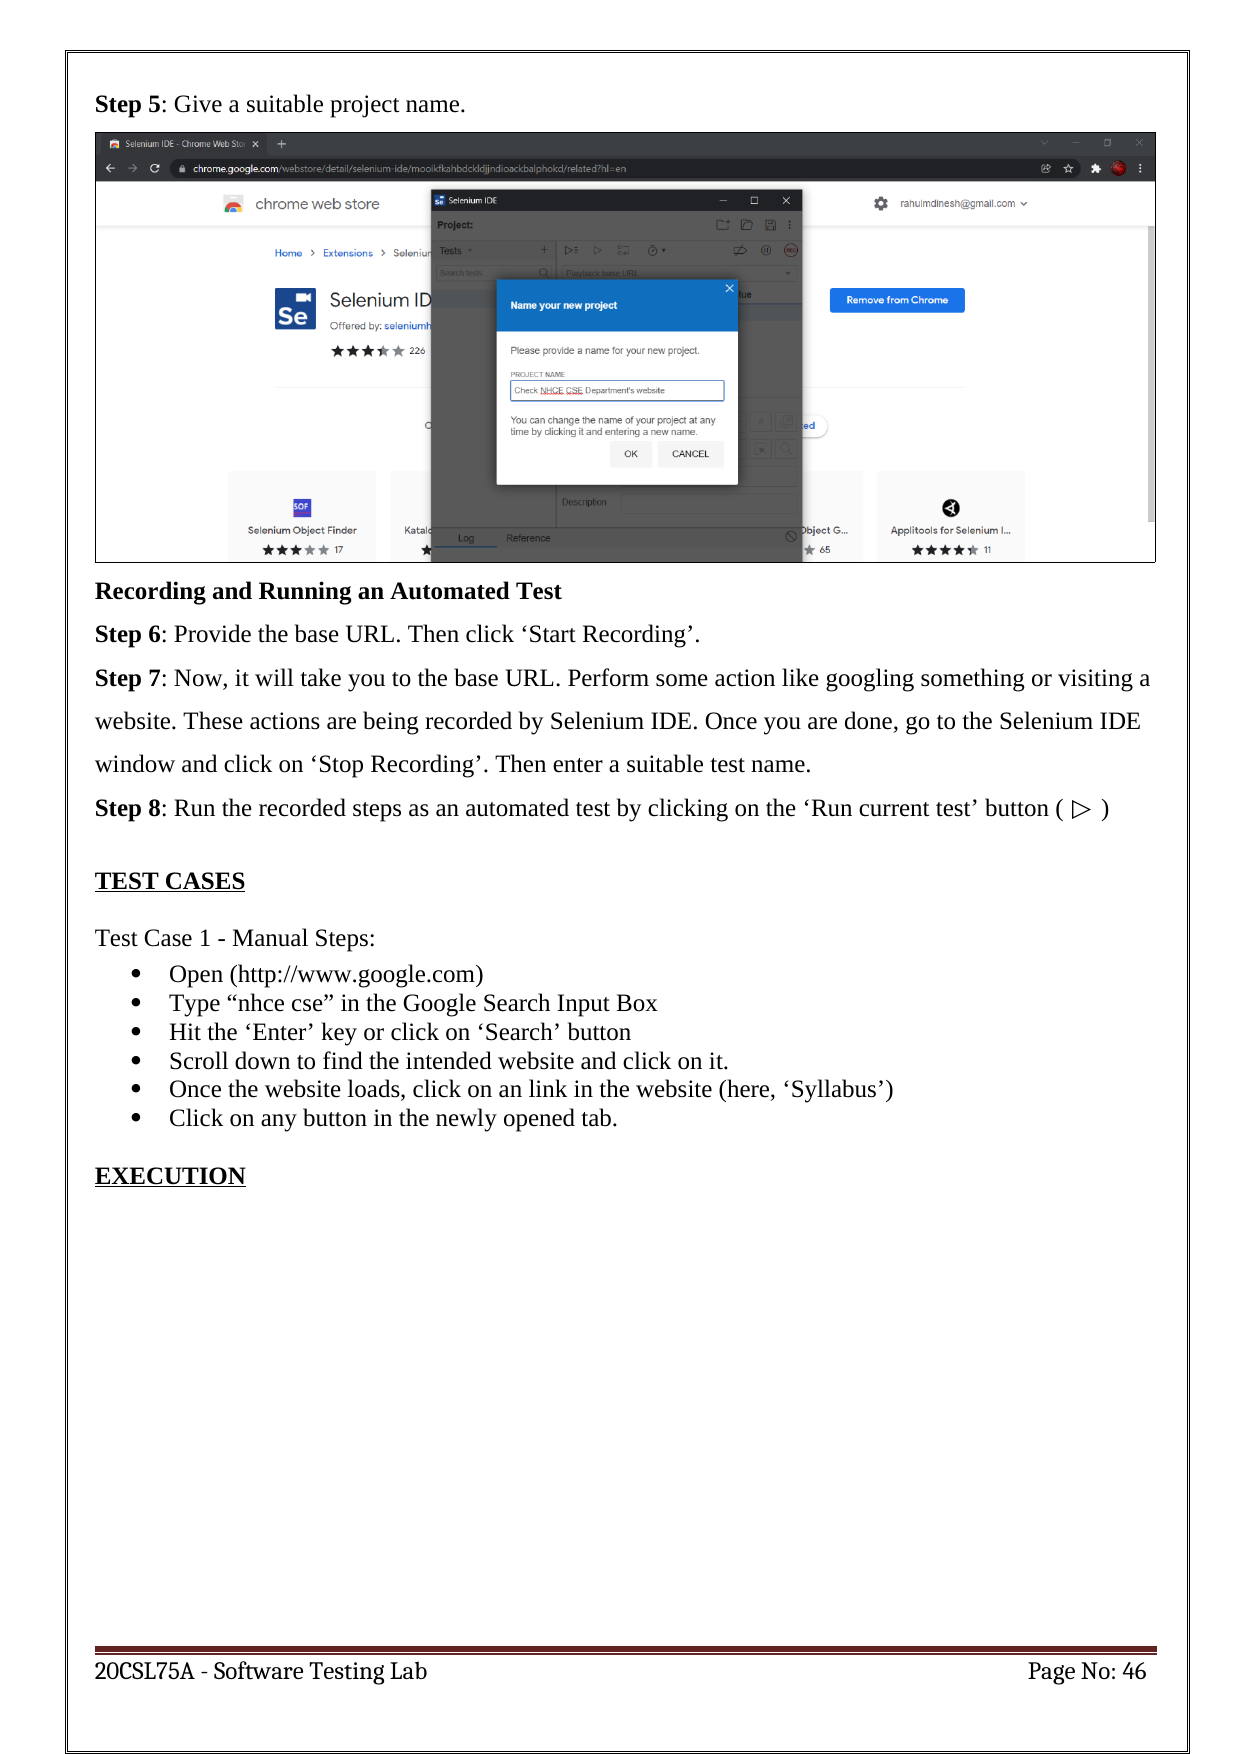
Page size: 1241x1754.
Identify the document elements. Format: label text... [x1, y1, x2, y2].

text TEST CASES [94, 866, 1157, 895]
text Step 5: Give a suitable project name. [94, 89, 1157, 117]
text EXECUTION [94, 1161, 1157, 1189]
list Hit the ‘Enter’ key or click on ‘Search’ button [132, 1017, 1157, 1046]
picture [96, 133, 1155, 562]
text Recording and Running an Automated Test [94, 576, 1157, 605]
text Step 8: Run the recorded steps as an automated test by clicking on the ‘Run current test’ button ( ▷ ) [94, 792, 1157, 822]
list Type “nhce cse” in the Google Search Input Box [132, 988, 1157, 1017]
text Step 6: Provide the base URL. Then click ‘Start Recording’. [94, 619, 1157, 648]
list Scroll down to find the intended website and click on it. [132, 1046, 1157, 1074]
list Click on any button in the newly opened tab. [132, 1103, 1157, 1132]
list Open (http://www.google.com) [132, 959, 1157, 988]
list Once the website loads, click on an link in the website (here, ‘Syllabus’) [132, 1074, 1157, 1103]
text Step 7: Now, it will take you to the base URL. Perform some action like googling something or visiting a website. These actions are being recorded by Selenium IDE. Once you are done, go to the Selenium IDE window and click on ‘Stop Recording’. Then enter a suitable test name. [94, 663, 1157, 778]
text Test Case 1 - Manual Steps: [94, 923, 1157, 952]
